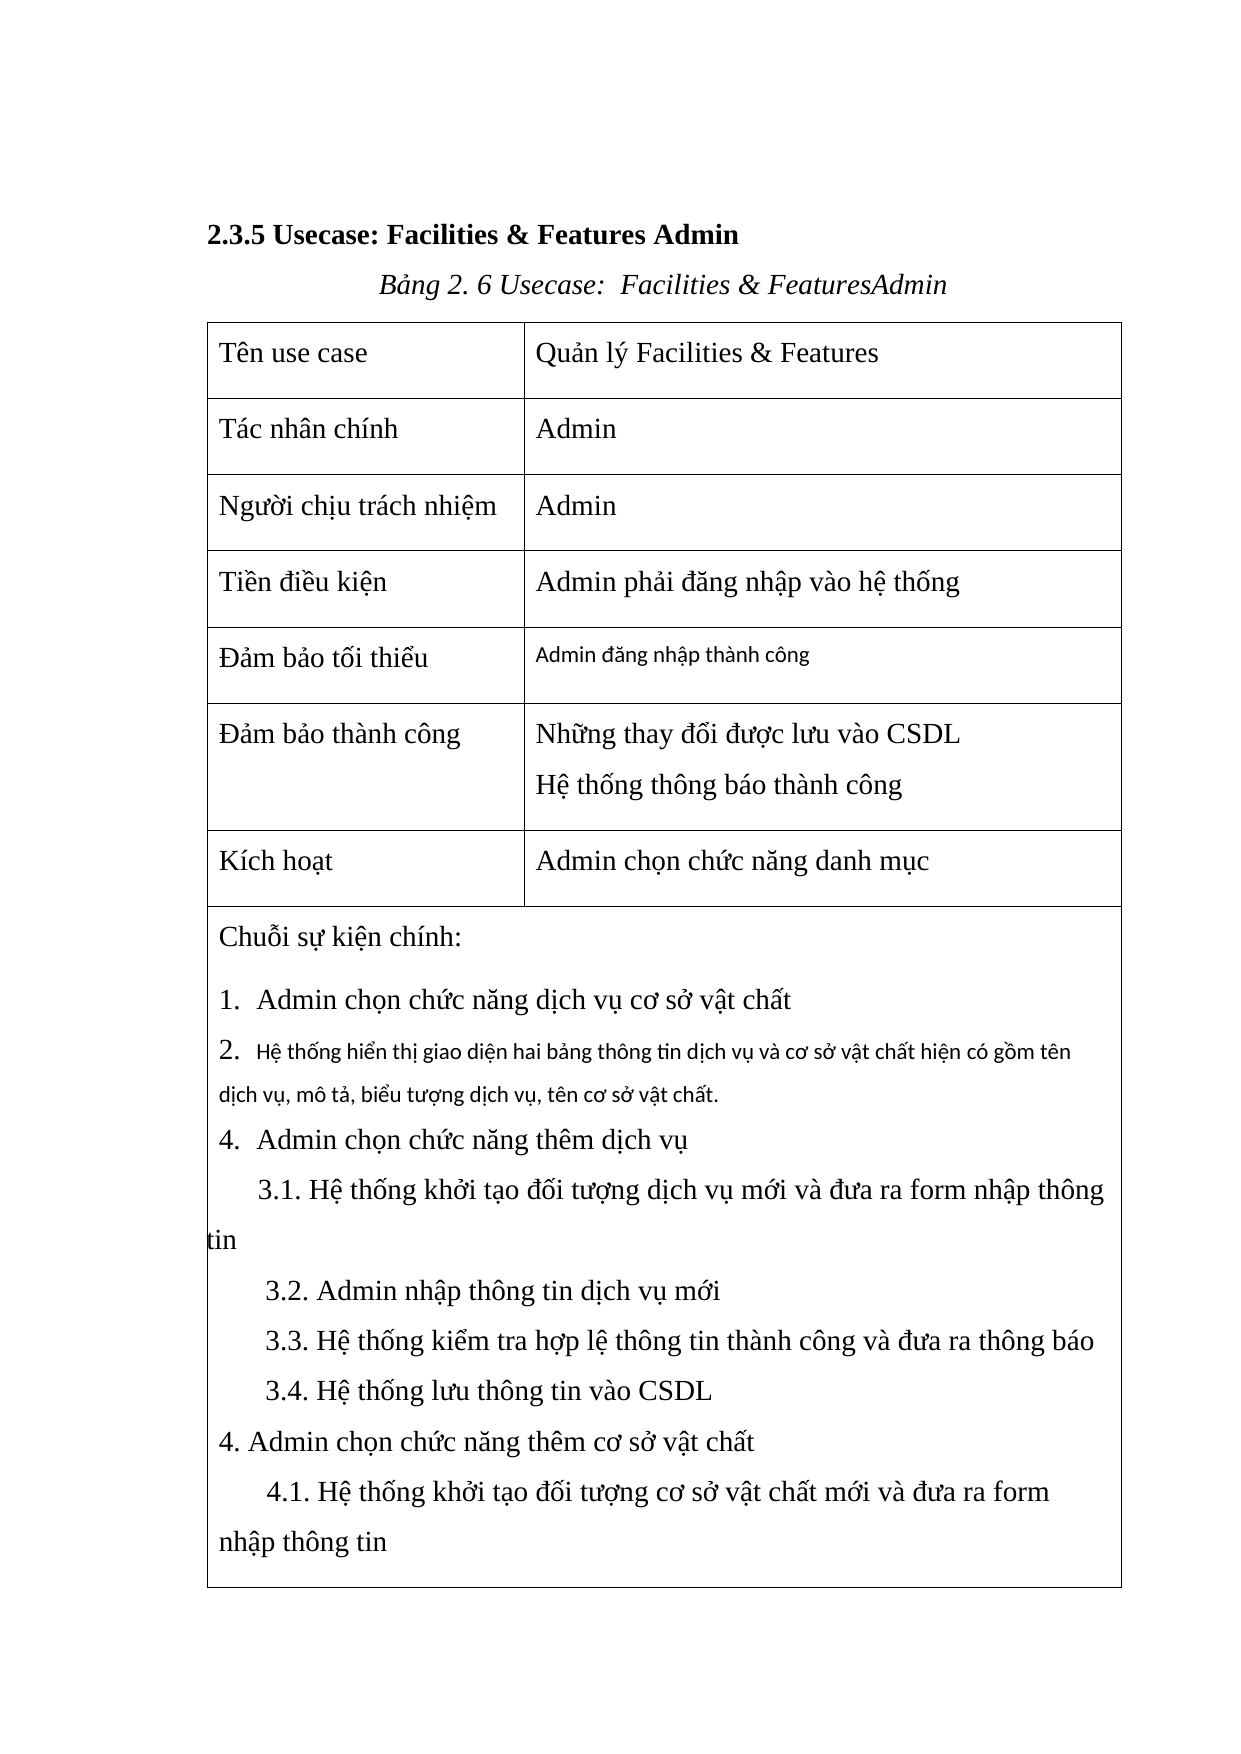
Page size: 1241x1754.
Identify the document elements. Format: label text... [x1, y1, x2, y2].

table_cell Admin chọn chức năng danh mục [525, 831, 1121, 906]
table_header Tên use case [208, 323, 524, 398]
table_cell Đảm bảo thành công [208, 704, 524, 829]
table_cell Admin [525, 475, 1121, 550]
table_cell Admin [525, 399, 1121, 474]
text Bảng 2. 6 Usecase: Facilities & FeaturesAdmin [207, 267, 1122, 301]
table_cell Tiền điều kiện [208, 551, 524, 627]
table_cell Admin phải đăng nhập vào hệ thống [525, 551, 1121, 627]
table_cell Đảm bảo tối thiểu [208, 628, 524, 703]
table_cell Tác nhân chính [208, 399, 524, 474]
table_cell Kích hoạt [208, 831, 524, 906]
text 2.3.5 Usecase: Facilities & Features Admin [207, 217, 1122, 251]
table_header Quản lý Facilities & Features [525, 323, 1121, 398]
table_cell Admin đăng nhập thành công [525, 628, 1121, 703]
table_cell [208, 907, 1121, 1587]
table_cell Người chịu trách nhiệm [208, 475, 524, 550]
table_cell Những thay đổi được lưu vào CSDL Hệ thống thông báo thành công [525, 704, 1121, 829]
